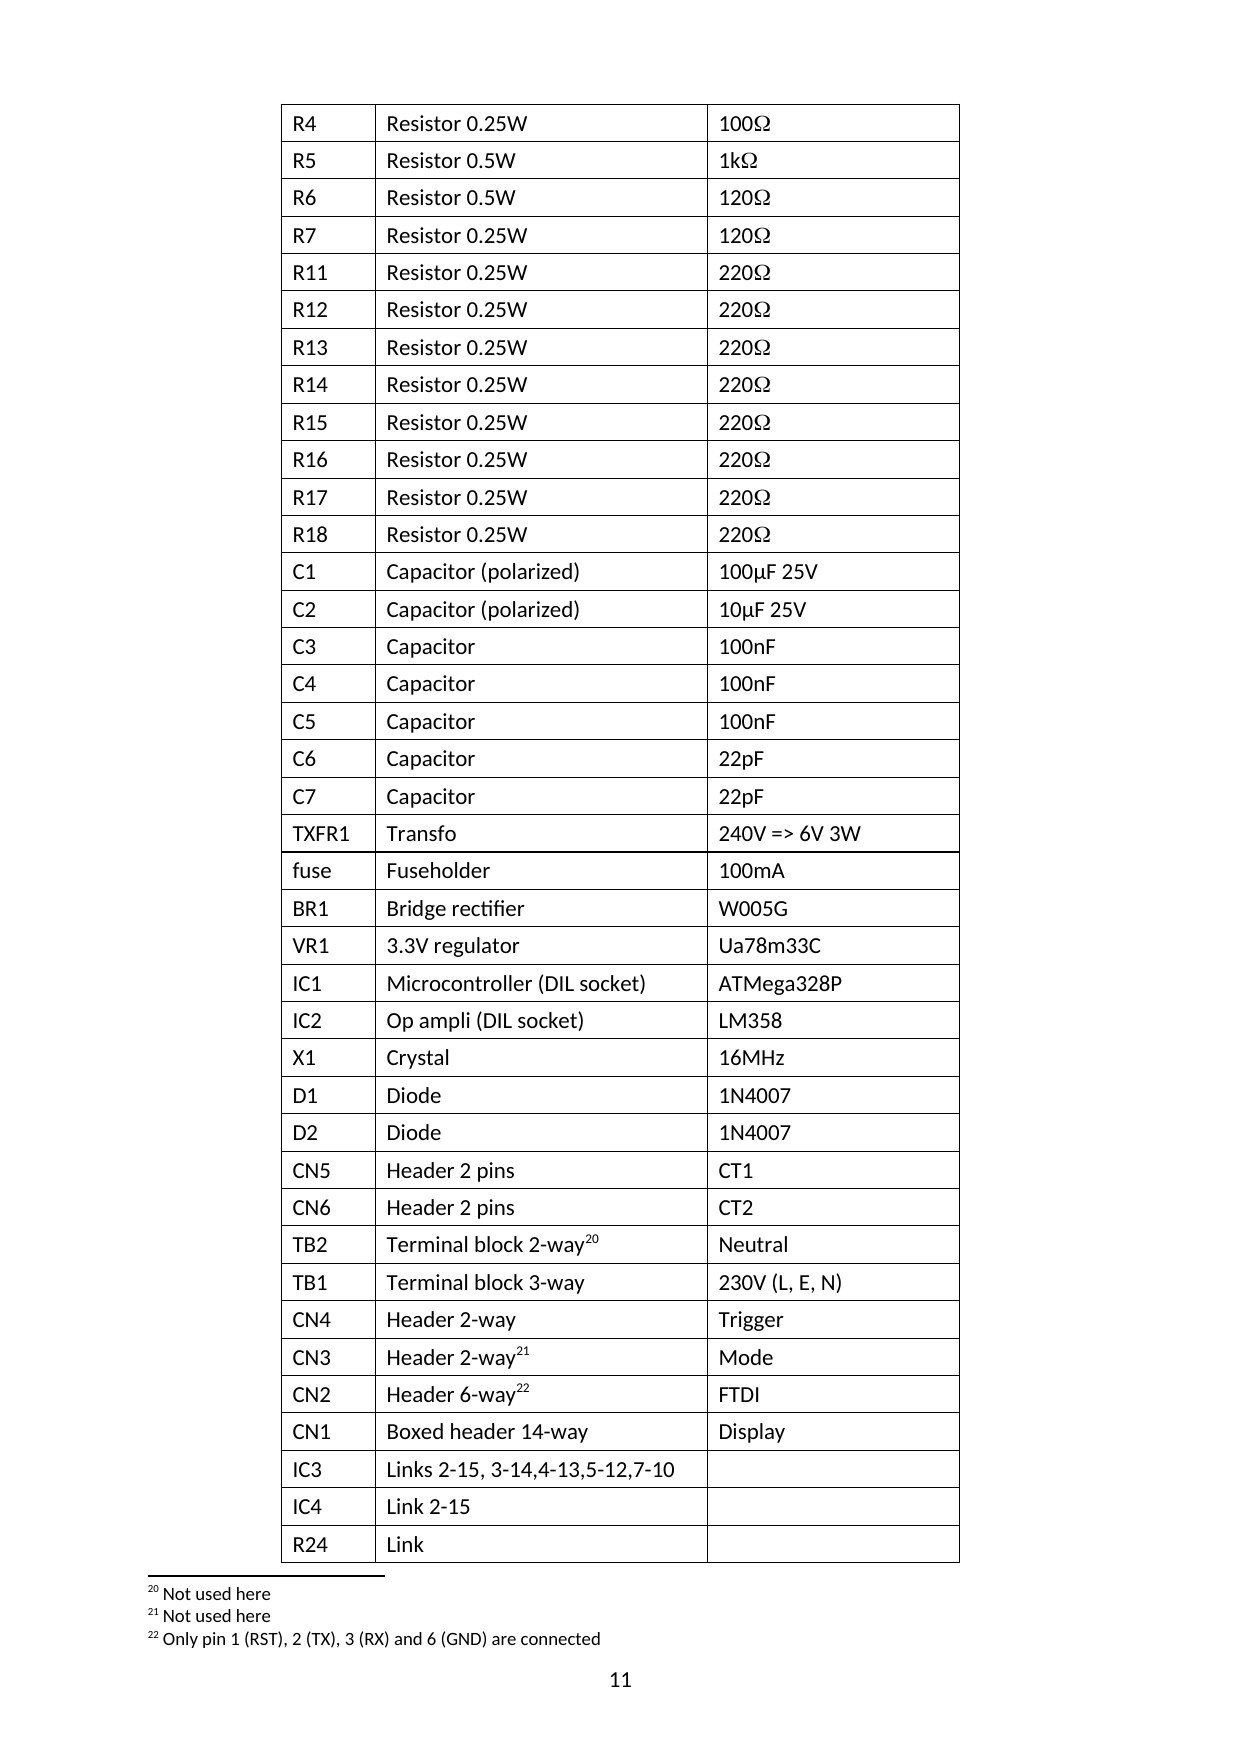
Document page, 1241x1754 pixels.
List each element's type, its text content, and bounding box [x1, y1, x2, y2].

table_cell Capacitor (polarized) [376, 553, 707, 589]
table_cell D1 [282, 1077, 375, 1113]
table_cell Resistor 0.25W [376, 479, 707, 515]
table_cell [708, 1451, 959, 1487]
table_cell Mode [708, 1339, 959, 1375]
table_cell Resistor 0.25W [376, 366, 707, 403]
table_cell Fuseholder [376, 853, 707, 889]
table_cell Crystal [376, 1039, 707, 1076]
table_cell Diode [376, 1114, 707, 1151]
table_cell R13 [282, 329, 375, 365]
table_cell fuse [282, 853, 375, 889]
table_cell VR1 [282, 927, 375, 963]
table_cell 120 [708, 179, 959, 216]
table_cell Op ampli (DIL socket) [376, 1002, 707, 1038]
table_cell TXFR1 [282, 815, 375, 851]
table_cell 220 [708, 254, 959, 290]
table_cell C5 [282, 703, 375, 739]
table_cell C4 [282, 665, 375, 702]
table_cell C2 [282, 591, 375, 627]
table_cell Link 2-15 [376, 1488, 707, 1524]
table_cell 100nF [708, 703, 959, 739]
table_cell 220 [708, 516, 959, 552]
table_cell Resistor 0.5W [376, 142, 707, 178]
table_cell FTDI [708, 1376, 959, 1412]
table_cell TB2 [282, 1226, 375, 1263]
table_cell Display [708, 1413, 959, 1450]
table_cell 120 [708, 217, 959, 253]
table_cell CN5 [282, 1152, 375, 1188]
table_cell Resistor 0.25W [376, 329, 707, 365]
table_cell 22pF [708, 778, 959, 814]
table_cell Neutral [708, 1226, 959, 1263]
table_cell TB1 [282, 1264, 375, 1300]
table_cell Resistor 0.25W [376, 105, 707, 141]
table_cell R15 [282, 404, 375, 440]
table_cell BR1 [282, 890, 375, 926]
table_cell ATMega328P [708, 965, 959, 1001]
table_cell CT1 [708, 1152, 959, 1188]
table_cell R12 [282, 291, 375, 328]
table_cell R4 [282, 105, 375, 141]
table_cell CN2 [282, 1376, 375, 1412]
table_cell Terminal block 3-way [376, 1264, 707, 1300]
table_cell R18 [282, 516, 375, 552]
table_cell 220 [708, 329, 959, 365]
table_cell D2 [282, 1114, 375, 1151]
table_cell IC4 [282, 1488, 375, 1524]
table_cell Link [376, 1526, 707, 1562]
table_cell R11 [282, 254, 375, 290]
table_cell Resistor 0.25W [376, 217, 707, 253]
table_cell CT2 [708, 1189, 959, 1225]
table_cell CN3 [282, 1339, 375, 1375]
table_cell 100 [708, 105, 959, 141]
table_cell R16 [282, 441, 375, 477]
table_cell IC3 [282, 1451, 375, 1487]
table_cell Diode [376, 1077, 707, 1113]
table_cell Capacitor [376, 665, 707, 702]
table_cell Microcontroller (DIL socket) [376, 965, 707, 1001]
table_cell 220 [708, 366, 959, 403]
table_cell 22pF [708, 740, 959, 777]
table_cell 220 [708, 404, 959, 440]
table_cell 3.3V regulator [376, 927, 707, 963]
table_cell IC1 [282, 965, 375, 1001]
table_cell R14 [282, 366, 375, 403]
table_cell R5 [282, 142, 375, 178]
table_cell R17 [282, 479, 375, 515]
table_cell 220 [708, 441, 959, 477]
table_cell 1k [708, 142, 959, 178]
table_cell Capacitor [376, 740, 707, 777]
table_cell R24 [282, 1526, 375, 1562]
table_cell 100nF [708, 665, 959, 702]
table_cell CN1 [282, 1413, 375, 1450]
table_cell Transfo [376, 815, 707, 851]
table_cell Capacitor [376, 628, 707, 664]
table_cell Header 2-way [376, 1301, 707, 1337]
table_cell CN4 [282, 1301, 375, 1337]
table_cell [708, 1488, 959, 1524]
table_cell Capacitor [376, 778, 707, 814]
table_cell Header 2 pins [376, 1152, 707, 1188]
table_cell 1N4007 [708, 1114, 959, 1151]
table_cell C7 [282, 778, 375, 814]
table_cell Resistor 0.25W [376, 404, 707, 440]
table_cell Resistor 0.25W [376, 516, 707, 552]
table_cell X1 [282, 1039, 375, 1076]
table_cell C1 [282, 553, 375, 589]
table_cell Resistor 0.5W [376, 179, 707, 216]
table_cell Header 2-way [376, 1339, 707, 1375]
table_cell Resistor 0.25W [376, 291, 707, 328]
table_cell Resistor 0.25W [376, 441, 707, 477]
table_cell Boxed header 14-way [376, 1413, 707, 1450]
table_cell Header 6-way [376, 1376, 707, 1412]
table_cell [708, 1526, 959, 1562]
table_cell 1N4007 [708, 1077, 959, 1113]
table_cell Ua78m33C [708, 927, 959, 963]
table_cell 100nF [708, 628, 959, 664]
table_cell W005G [708, 890, 959, 926]
table_cell Header 2 pins [376, 1189, 707, 1225]
table_cell C3 [282, 628, 375, 664]
table_cell LM358 [708, 1002, 959, 1038]
table_cell C6 [282, 740, 375, 777]
table_cell 100µF 25V [708, 553, 959, 589]
table_cell Resistor 0.25W [376, 254, 707, 290]
table_cell 16MHz [708, 1039, 959, 1076]
table_cell Terminal block 2-way [376, 1226, 707, 1263]
table_cell 220 [708, 479, 959, 515]
table_cell 230V (L, E, N) [708, 1264, 959, 1300]
table_cell 100mA [708, 853, 959, 889]
table_cell Links 2-15, 3-14,4-13,5-12,7-10 [376, 1451, 707, 1487]
table_cell Capacitor (polarized) [376, 591, 707, 627]
table_cell CN6 [282, 1189, 375, 1225]
table_cell R7 [282, 217, 375, 253]
table_cell 240V => 6V 3W [708, 815, 959, 851]
table_cell 10µF 25V [708, 591, 959, 627]
table_cell Bridge rectifier [376, 890, 707, 926]
table_cell 220 [708, 291, 959, 328]
table_cell IC2 [282, 1002, 375, 1038]
table_cell Capacitor [376, 703, 707, 739]
table_cell R6 [282, 179, 375, 216]
table_cell Trigger [708, 1301, 959, 1337]
